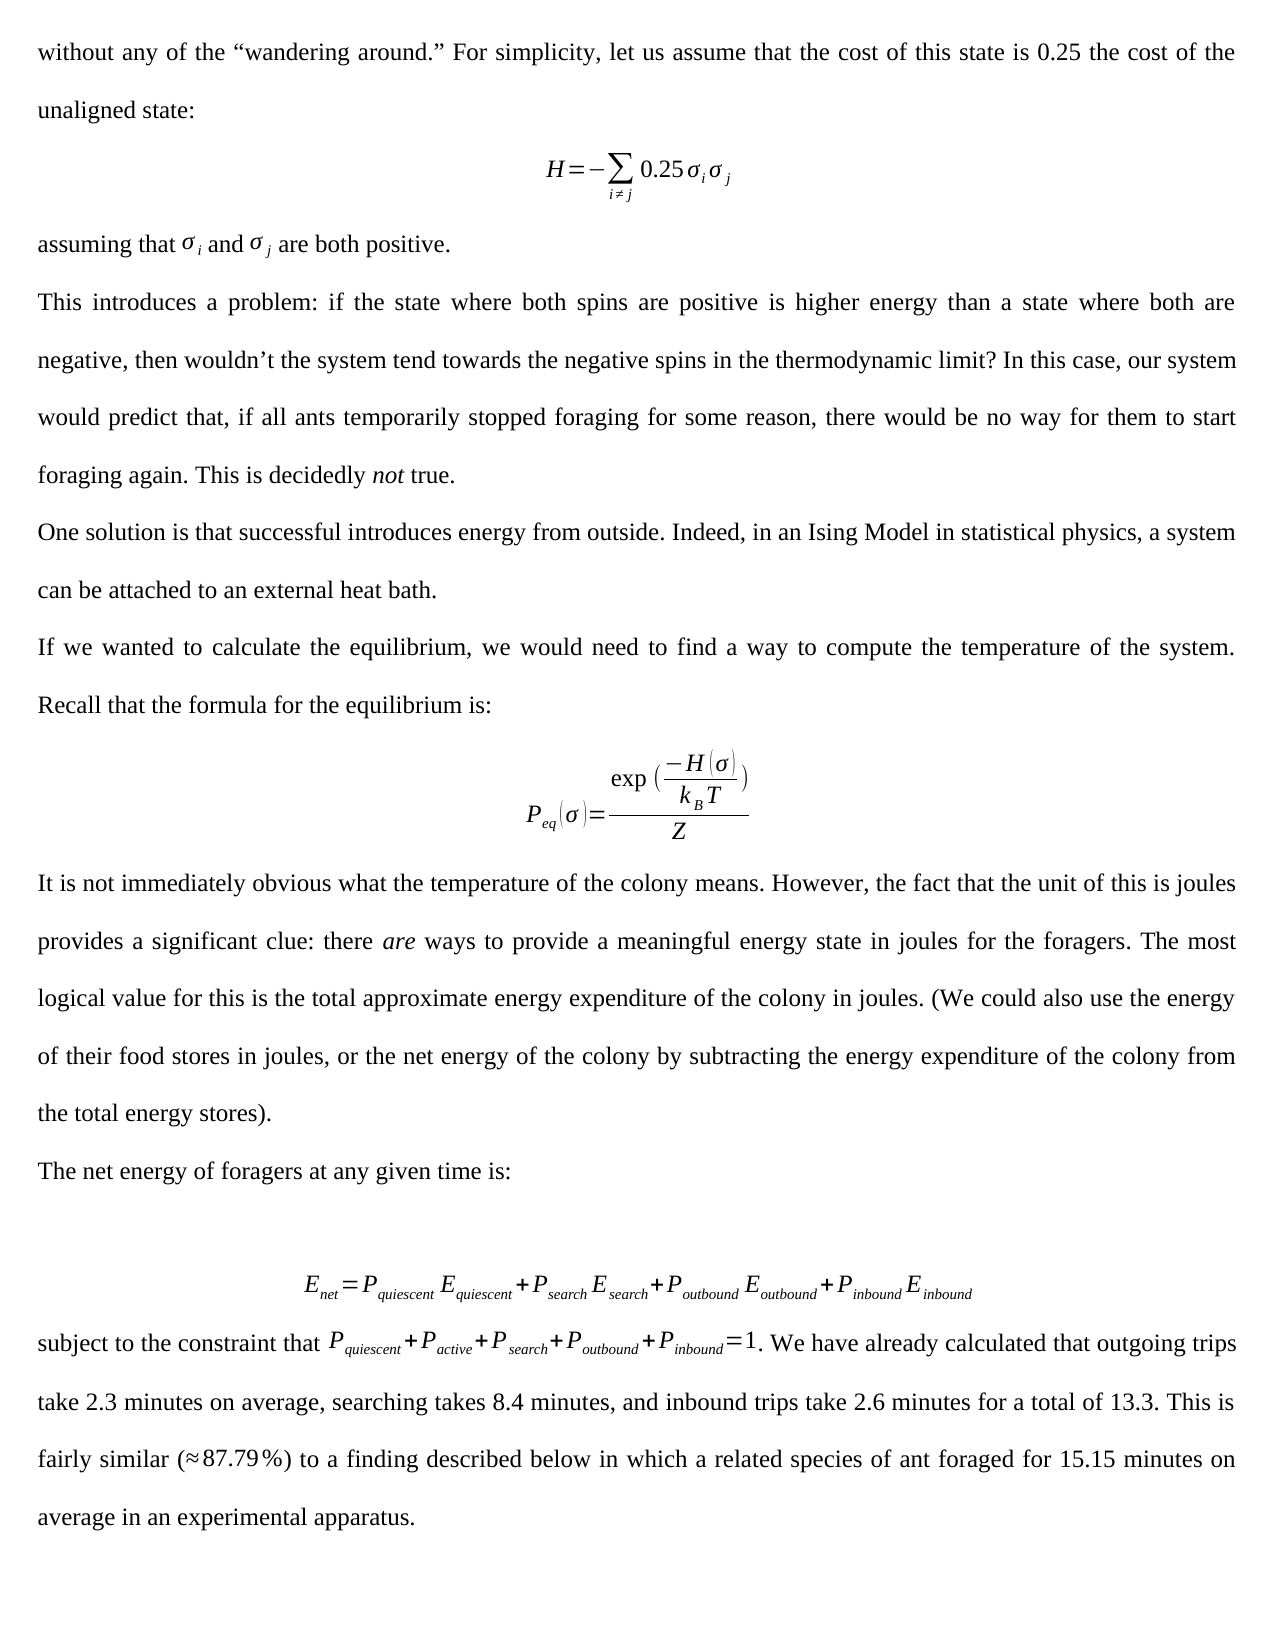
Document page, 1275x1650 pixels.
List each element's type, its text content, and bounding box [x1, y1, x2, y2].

text It is not immediately obvious what the temperature of the colony means. However, the fact that the unit of this is joules provides a significant clue: there are ways to provide a meaningful energy state in joules for the foragers. The most logical value for this is the total approximate energy expenditure of the colony in joules. (We could also use the energy of their food stores in joules, or the net energy of the colony by subtracting the energy expenditure of the colony from the total energy stores). [37, 868, 1237, 1127]
text The net energy of foragers at any given time is: [37, 1156, 1237, 1185]
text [37, 37, 1237, 124]
text This introduces a problem: if the state where both spins are positive is higher energy than a state where both are negative, then wouldn’t the system tend towards the negative spins in the thermodynamic limit? In this case, our system would predict that, if all ants temporarily stopped foraging for some reason, there would be no way for them to start foraging again. This is decidedly not true. [37, 287, 1237, 489]
text subject to the constraint that . We have already calculated that outgoing trips take 2.3 minutes on average, searching takes 8.4 minutes, and inbound trips take 2.6 minutes for a total of 13.3. This is fairly similar () to a finding described below in which a related species of ant foraged for 15.15 minutes on average in an experimental apparatus. [37, 1326, 1237, 1530]
text assuming that and are both positive. [37, 227, 1237, 259]
text If we wanted to calculate the equilibrium, we would need to find a way to compute the temperature of the system. Recall that the formula for the equilibrium is: [37, 632, 1237, 719]
text One solution is that successful introduces energy from outside. Indeed, in an Ising Model in statistical physics, a system can be attached to an external heat bath. [37, 517, 1237, 604]
